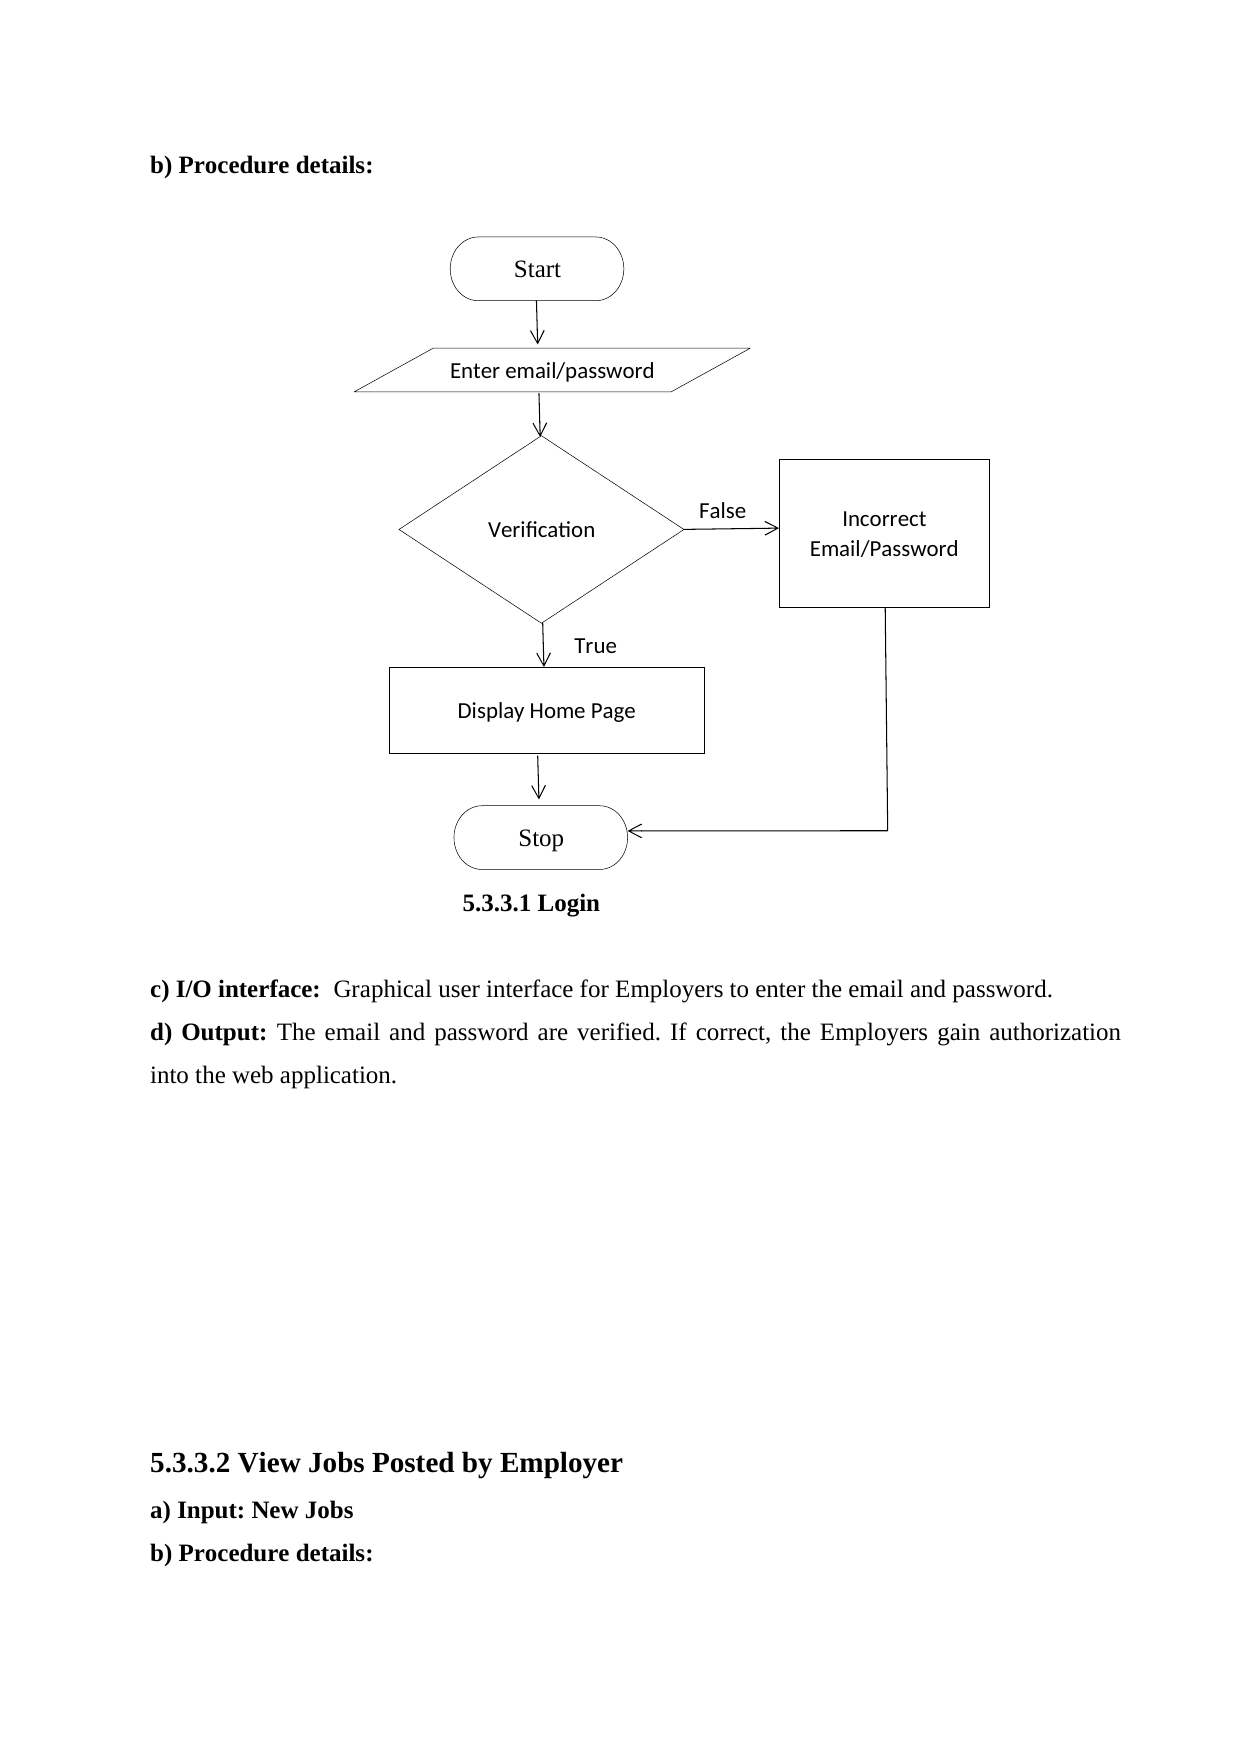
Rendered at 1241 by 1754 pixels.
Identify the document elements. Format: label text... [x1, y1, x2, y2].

text c) I/O interface: Graphical user interface for Employers to enter the email and password. [150, 974, 1122, 1003]
text 5.3.3.1 Login [150, 888, 1122, 917]
text 5.3.3.2 View Jobs Posted by Employer [150, 1445, 1122, 1479]
text d) Output: The email and password are verified. If correct, the Employers gain authorization into the web application. [150, 1017, 1122, 1089]
text a) Input: New Jobs [150, 1495, 1122, 1524]
text b) Procedure details: [150, 1538, 1122, 1567]
text b) Procedure details: [150, 150, 1122, 179]
